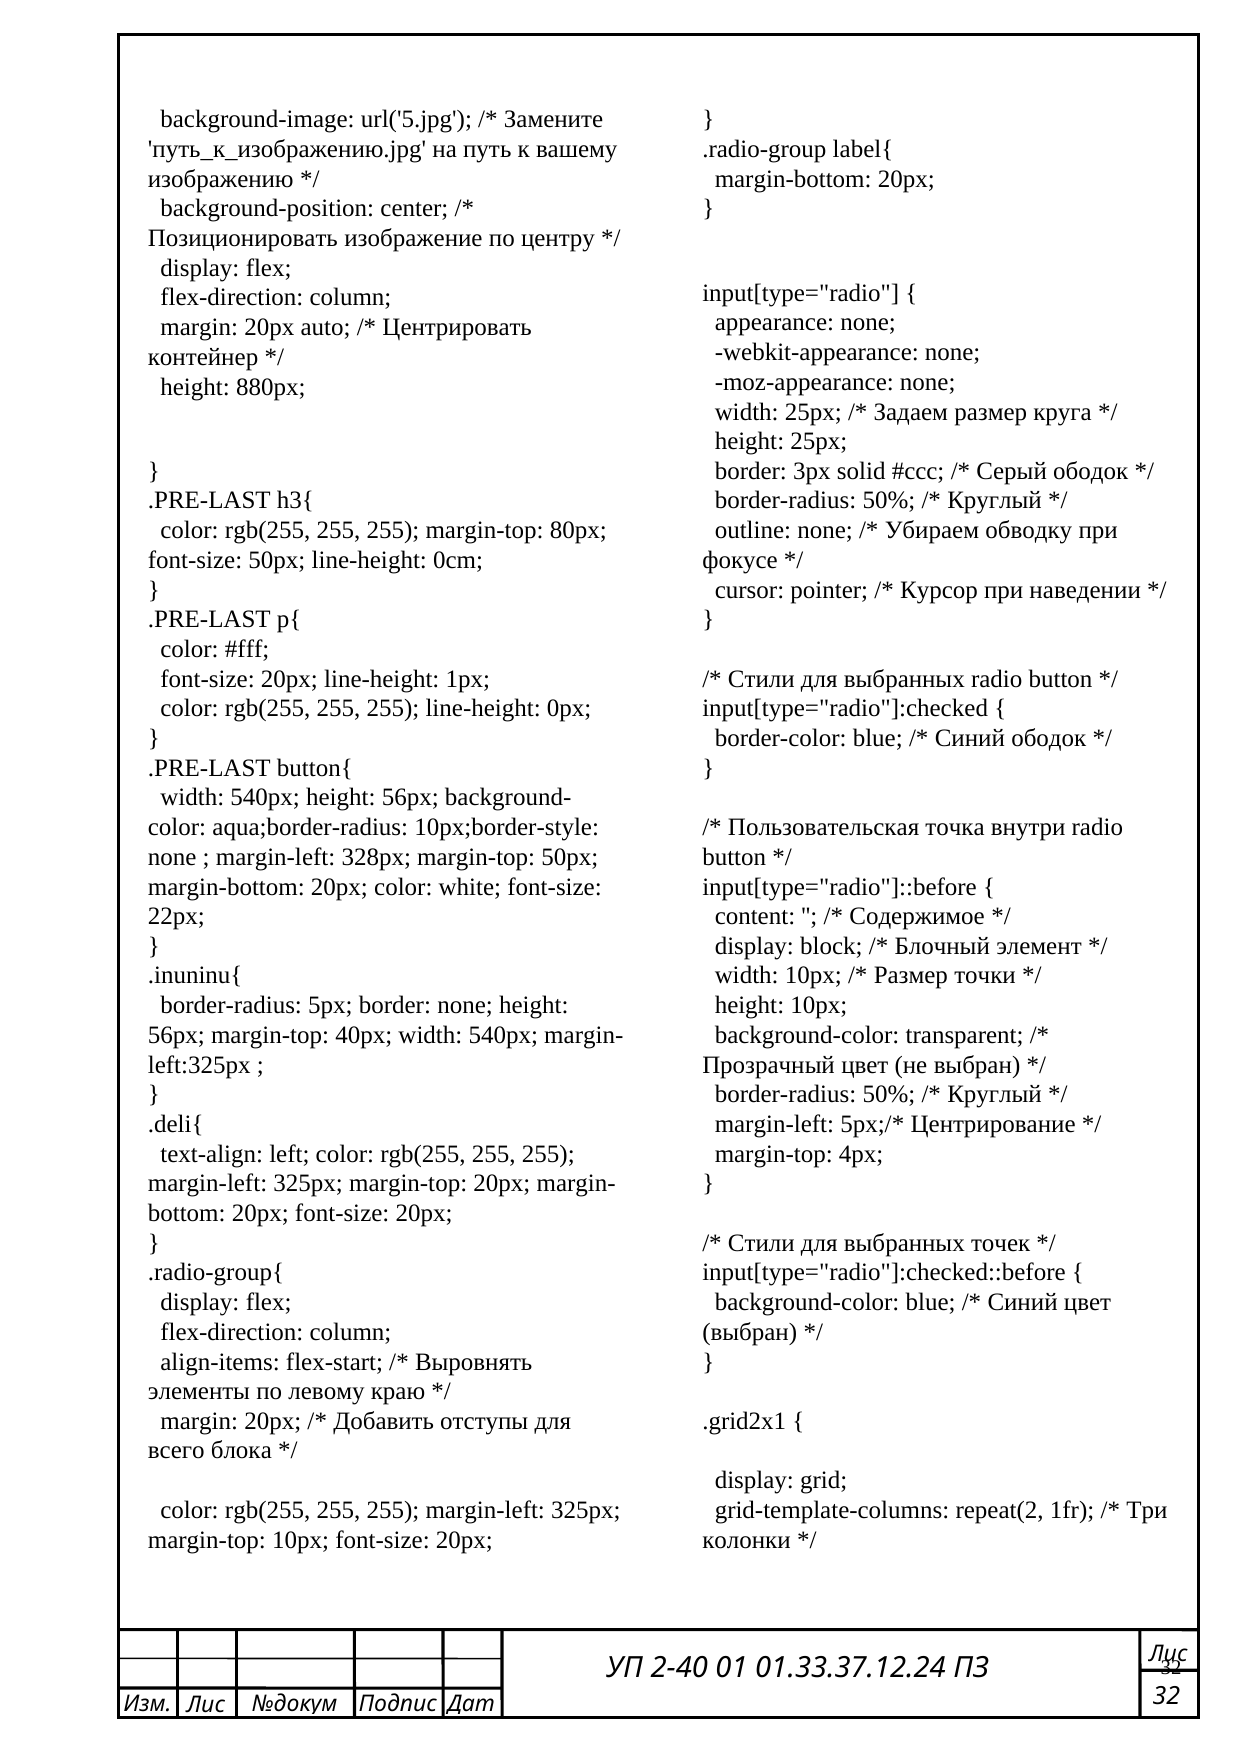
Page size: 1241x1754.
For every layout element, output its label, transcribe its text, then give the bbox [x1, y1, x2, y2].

text } [148, 1078, 627, 1108]
text display: block; /* Блочный элемент */ [702, 930, 1181, 960]
text input[type="radio"]:checked { [702, 692, 1181, 722]
text /* Стили для выбранных radio button */ [702, 663, 1181, 692]
text } [148, 455, 627, 485]
text border-radius: 50%; /* Круглый */ [702, 1078, 1181, 1108]
text margin: 20px auto; /* Центрировать контейнер */ [148, 311, 627, 371]
text .inuninu{ [148, 960, 627, 989]
text text-align: left; color: rgb(255, 255, 255); margin-left: 325px; margin-top: 20px; margin-bottom: 20px; font-size: 20px; [148, 1138, 627, 1227]
text grid-template-columns: repeat(2, 1fr); /* Три колонки */ [702, 1494, 1181, 1553]
text flex-direction: column; [148, 282, 627, 311]
text margin-top: 4px; [702, 1138, 1181, 1167]
text .radio-group{ [148, 1257, 627, 1286]
text display: grid; [702, 1464, 1181, 1494]
text } [148, 574, 627, 603]
text font-size: 20px; line-height: 1px; [148, 663, 627, 692]
text cursor: pointer; /* Курсор при наведении */ [702, 574, 1181, 603]
text height: 880px; [148, 371, 627, 400]
text width: 25px; /* Задаем размер круга */ [702, 396, 1181, 425]
text } [702, 752, 1181, 782]
text /* Пользовательская точка внутри radio button */ [702, 811, 1181, 871]
text align-items: flex-start; /* Выровнять элементы по левому краю */ [148, 1346, 627, 1405]
text /* Стили для выбранных точек */ [702, 1227, 1181, 1257]
text margin-bottom: 20px; [702, 163, 1181, 192]
text -moz-appearance: none; [702, 366, 1181, 396]
text margin: 20px; /* Добавить отступы для всего блока */ [148, 1405, 627, 1464]
text } [702, 1346, 1181, 1375]
text outline: none; /* Убираем обводку при фокусе */ [702, 514, 1181, 574]
text color: rgb(255, 255, 255); margin-top: 80px; font-size: 50px; line-height: 0cm; [148, 514, 627, 574]
text border: 3px solid #ccc; /* Серый ободок */ [702, 455, 1181, 485]
text margin-left: 5px;/* Центрирование */ [702, 1108, 1181, 1138]
text content: ''; /* Содержимое */ [702, 900, 1181, 930]
text display: flex; [148, 252, 627, 282]
text color: #fff; [148, 633, 627, 663]
text color: rgb(255, 255, 255); margin-left: 325px; margin-top: 10px; font-size: 20px; [148, 1494, 627, 1553]
text .deli{ [148, 1108, 627, 1138]
text background-color: blue; /* Синий цвет (выбран) */ [702, 1286, 1181, 1346]
text .PRE-LAST button{ [148, 752, 627, 782]
text appearance: none; [702, 307, 1181, 336]
text border-radius: 5px; border: none; height: 56px; margin-top: 40px; width: 540px; margin-left:325px ; [148, 989, 627, 1078]
text .grid2x1 { [702, 1405, 1181, 1435]
text border-radius: 50%; /* Круглый */ [702, 485, 1181, 514]
text color: rgb(255, 255, 255); line-height: 0px; [148, 692, 627, 722]
text background-image: url('5.jpg'); /* Замените 'путь_к_изображению.jpg' на путь к вашему изображению */ [148, 103, 627, 192]
text } [148, 722, 627, 752]
text input[type="radio"]::before { [702, 871, 1181, 900]
text input[type="radio"] { [702, 277, 1181, 307]
text .PRE-LAST p{ [148, 603, 627, 633]
text border-color: blue; /* Синий ободок */ [702, 722, 1181, 752]
text width: 540px; height: 56px; background-color: aqua;border-radius: 10px;border-style: none ; margin-left: 328px; margin-top: 50px; margin-bottom: 20px; color: white; font-size: 22px; [148, 782, 627, 930]
text } [702, 603, 1181, 633]
text flex-direction: column; [148, 1316, 627, 1346]
text width: 10px; /* Размер точки */ [702, 960, 1181, 989]
text -webkit-appearance: none; [702, 336, 1181, 366]
text height: 10px; [702, 989, 1181, 1019]
text background-position: center; /* Позиционировать изображение по центру */ [148, 192, 627, 252]
text } [702, 1167, 1181, 1197]
text height: 25px; [702, 425, 1181, 455]
text .radio-group label{ [702, 133, 1181, 163]
text } [148, 1227, 627, 1257]
text } [702, 192, 1181, 222]
text display: flex; [148, 1286, 627, 1316]
text } [148, 930, 627, 960]
text } [702, 103, 1181, 133]
text input[type="radio"]:checked::before { [702, 1257, 1181, 1286]
text .PRE-LAST h3{ [148, 485, 627, 514]
text background-color: transparent; /* Прозрачный цвет (не выбран) */ [702, 1019, 1181, 1078]
